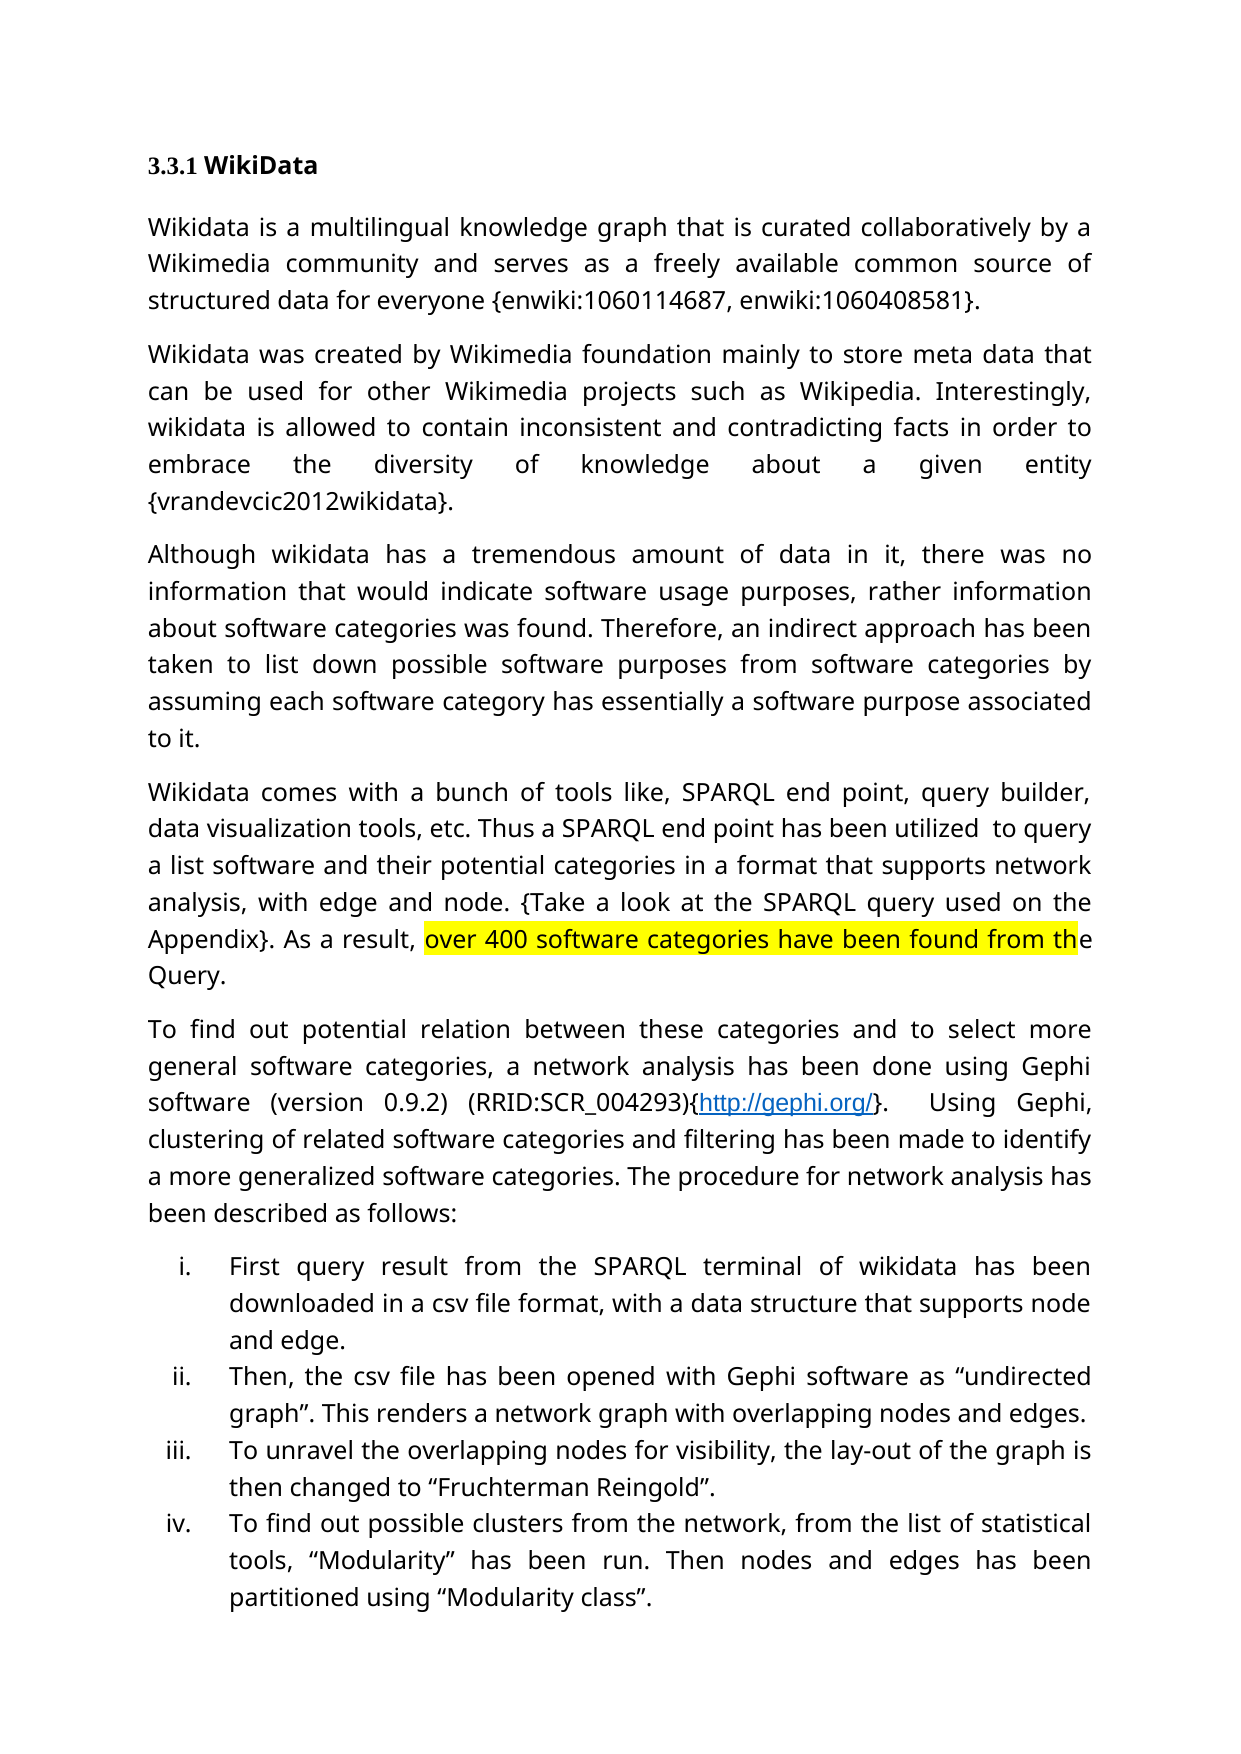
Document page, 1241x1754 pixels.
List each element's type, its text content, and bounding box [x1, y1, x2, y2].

text Wikidata comes with a bunch of tools like, SPARQL end point, query builder, data visualization tools, etc. Thus a SPARQL end point has been utilized to query a list software and their potential categories in a format that supports network analysis, with edge and node. {Take a look at the SPARQL query used on the Appendix}. As a result, over 400 software categories have been found from the Query. [148, 774, 1093, 992]
text Wikidata is a multilingual knowledge graph that is curated collaboratively by a Wikimedia community and serves as a freely available common source of structured data for everyone {enwiki:1060114687, enwiki:1060408581}. [148, 209, 1093, 317]
text Wikidata was created by Wikimedia foundation mainly to store meta data that can be used for other Wikimedia projects such as Wikipedia. Interestingly, wikidata is allowed to contain inconsistent and contradicting facts in order to embrace the diversity of knowledge about a given entity {vrandevcic2012wikidata}. [148, 336, 1093, 517]
list Then, the csv file has been opened with Gephi software as “undirected graph”. This renders a network graph with overlapping nodes and edges. [191, 1359, 1093, 1430]
list To find out possible clusters from the network, from the list of statistical tools, “Modularity” has been run. Then nodes and edges has been partitioned using “Modularity class”. [191, 1506, 1093, 1614]
subtitle WikiData [148, 148, 1093, 182]
text Although wikidata has a tremendous amount of data in it, there was no information that would indicate software usage purposes, rather information about software categories was found. Therefore, an indirect approach has been taken to list down possible software purposes from software categories by assuming each software category has essentially a software purpose associated to it. [148, 537, 1093, 755]
list First query result from the SPARQL terminal of wikidata has been downloaded in a csv file format, with a data structure that supports node and edge. [191, 1249, 1093, 1356]
text To find out potential relation between these categories and to select more general software categories, a network analysis has been done using Gephi software (version 0.9.2) (RRID:SCR_004293){http://gephi.org/}. Using Gephi, clustering of related software categories and filtering has been made to identify a more generalized software categories. The procedure for network analysis has been described as follows: [148, 1011, 1093, 1229]
list To unravel the overlapping nodes for visibility, the lay-out of the graph is then changed to “Fruchterman Reingold”. [191, 1433, 1093, 1503]
